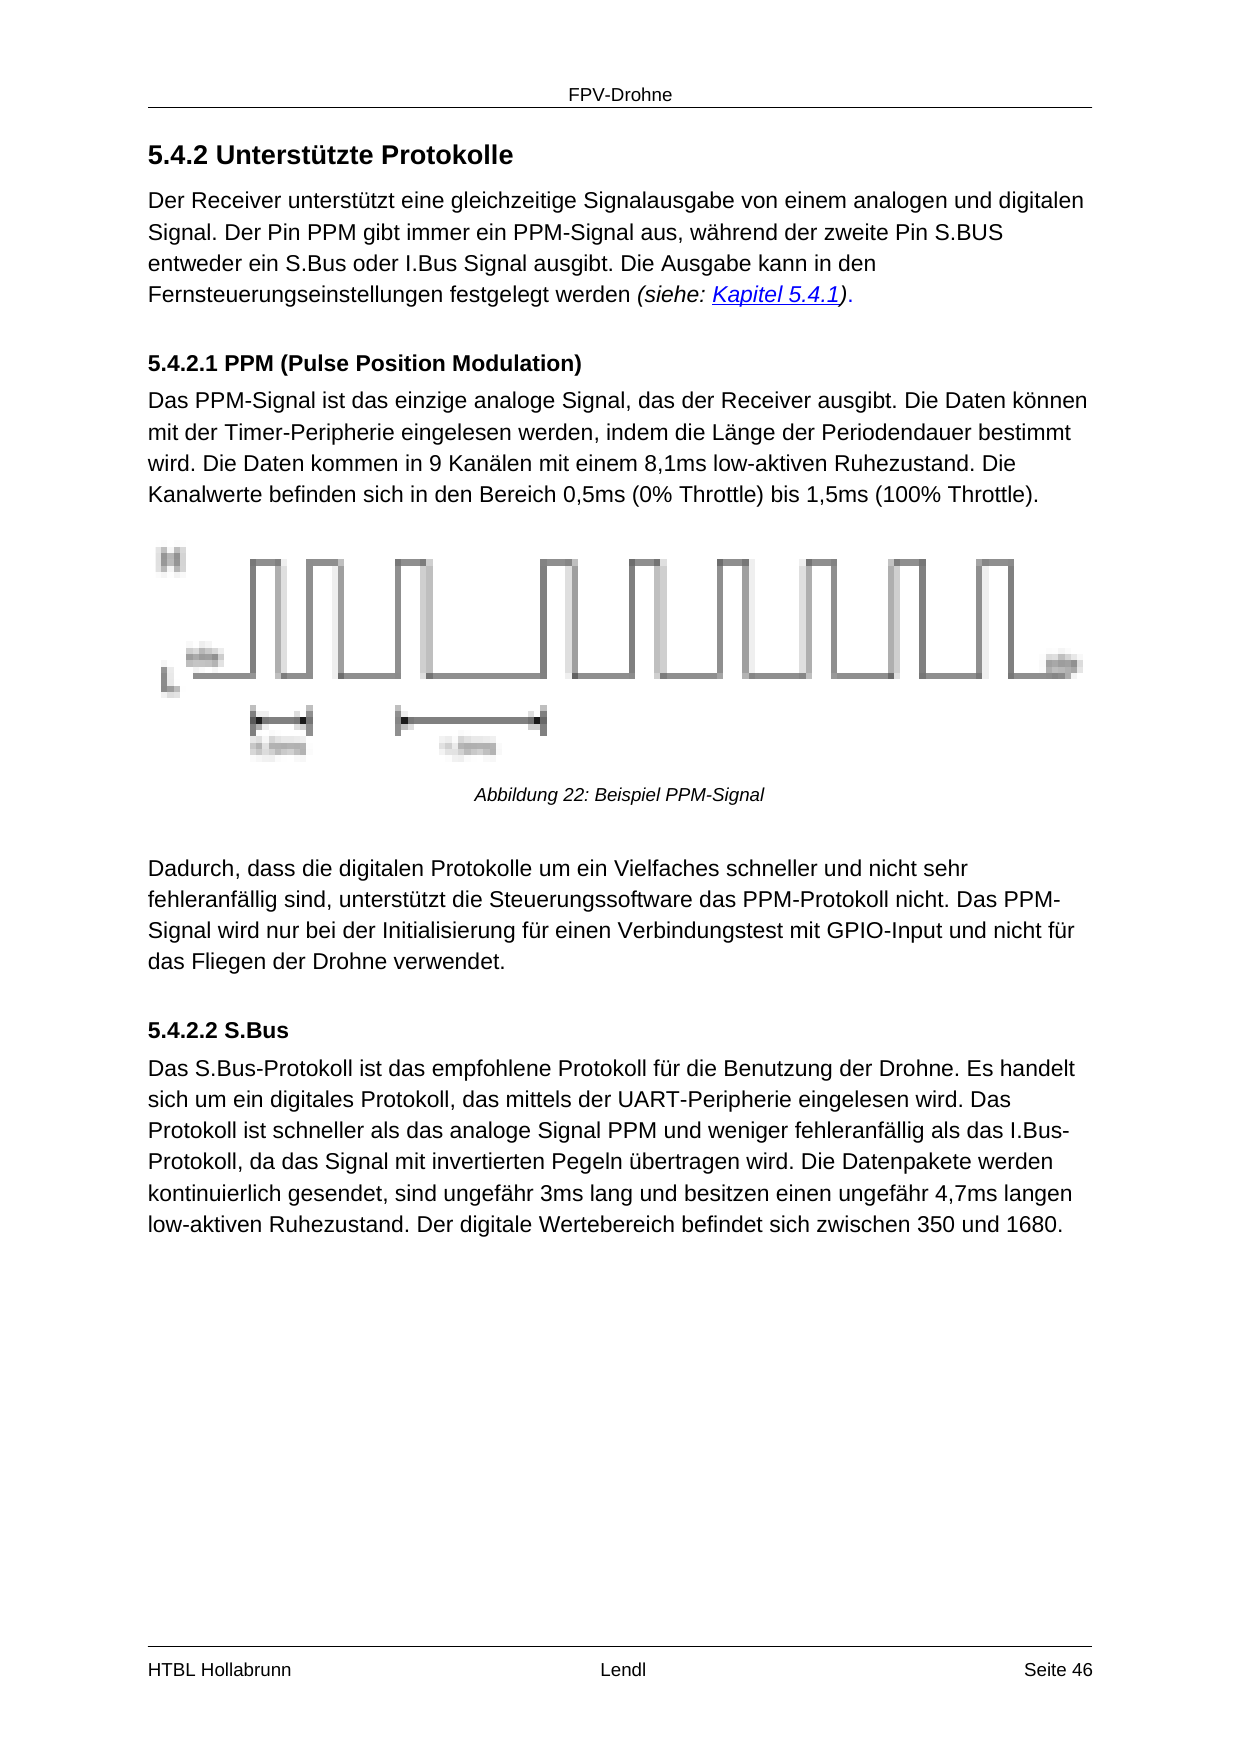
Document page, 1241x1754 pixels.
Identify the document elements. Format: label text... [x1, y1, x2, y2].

subtitle PPM (Pulse Position Modulation) [148, 345, 1092, 376]
text Das S.Bus-Protokoll ist das empfohlene Protokoll für die Benutzung der Drohne. Es handelt sich um ein digitales Protokoll, das mittels der UART-Peripherie eingelesen wird. Das Protokoll ist schneller als das analoge Signal PPM und weniger fehleranfällig als das I.Bus-Protokoll, da das Signal mit invertierten Pegeln übertragen wird. Die Datenpakete werden kontinuierlich gesendet, sind ungefähr 3ms lang und besitzen einen ungefähr 4,7ms langen low-aktiven Ruhezustand. Der digitale Wertebereich befindet sich zwischen 350 und 1680. [148, 1049, 1092, 1237]
picture [155, 538, 1085, 763]
text Das PPM-Signal ist das einzige analoge Signal, das der Receiver ausgibt. Die Daten können mit der Timer-Peripherie eingelesen werden, indem die Länge der Periodendauer bestimmt wird. Die Daten kommen in 9 Kanälen mit einem 8,1ms low-aktiven Ruhezustand. Die Kanalwerte befinden sich in den Bereich 0,5ms (0% Throttle) bis 1,5ms (100% Throttle). [148, 383, 1092, 508]
text Abbildung 22: Beispiel PPM-Signal [148, 774, 1092, 806]
text Der Receiver unterstützt eine gleichzeitige Signalausgabe von einem analogen und digitalen Signal. Der Pin PPM gibt immer ein PPM-Signal aus, während der zweite Pin S.BUS entweder ein S.Bus oder I.Bus Signal ausgibt. Die Ausgabe kann in den Fernsteuerungseinstellungen festgelegt werden (siehe: Kapitel 5.4.1). [148, 183, 1092, 308]
text Dadurch, dass die digitalen Protokolle um ein Vielfaches schneller und nicht sehr fehleranfällig sind, unterstützt die Steuerungssoftware das PPM-Protokoll nicht. Das PPM-Signal wird nur bei der Initialisierung für einen Verbindungstest mit GPIO-Input und nicht für das Fliegen der Drohne verwendet. [148, 849, 1092, 974]
subtitle S.Bus [148, 1012, 1092, 1043]
subtitle Unterstützte Protokolle [148, 139, 1092, 170]
